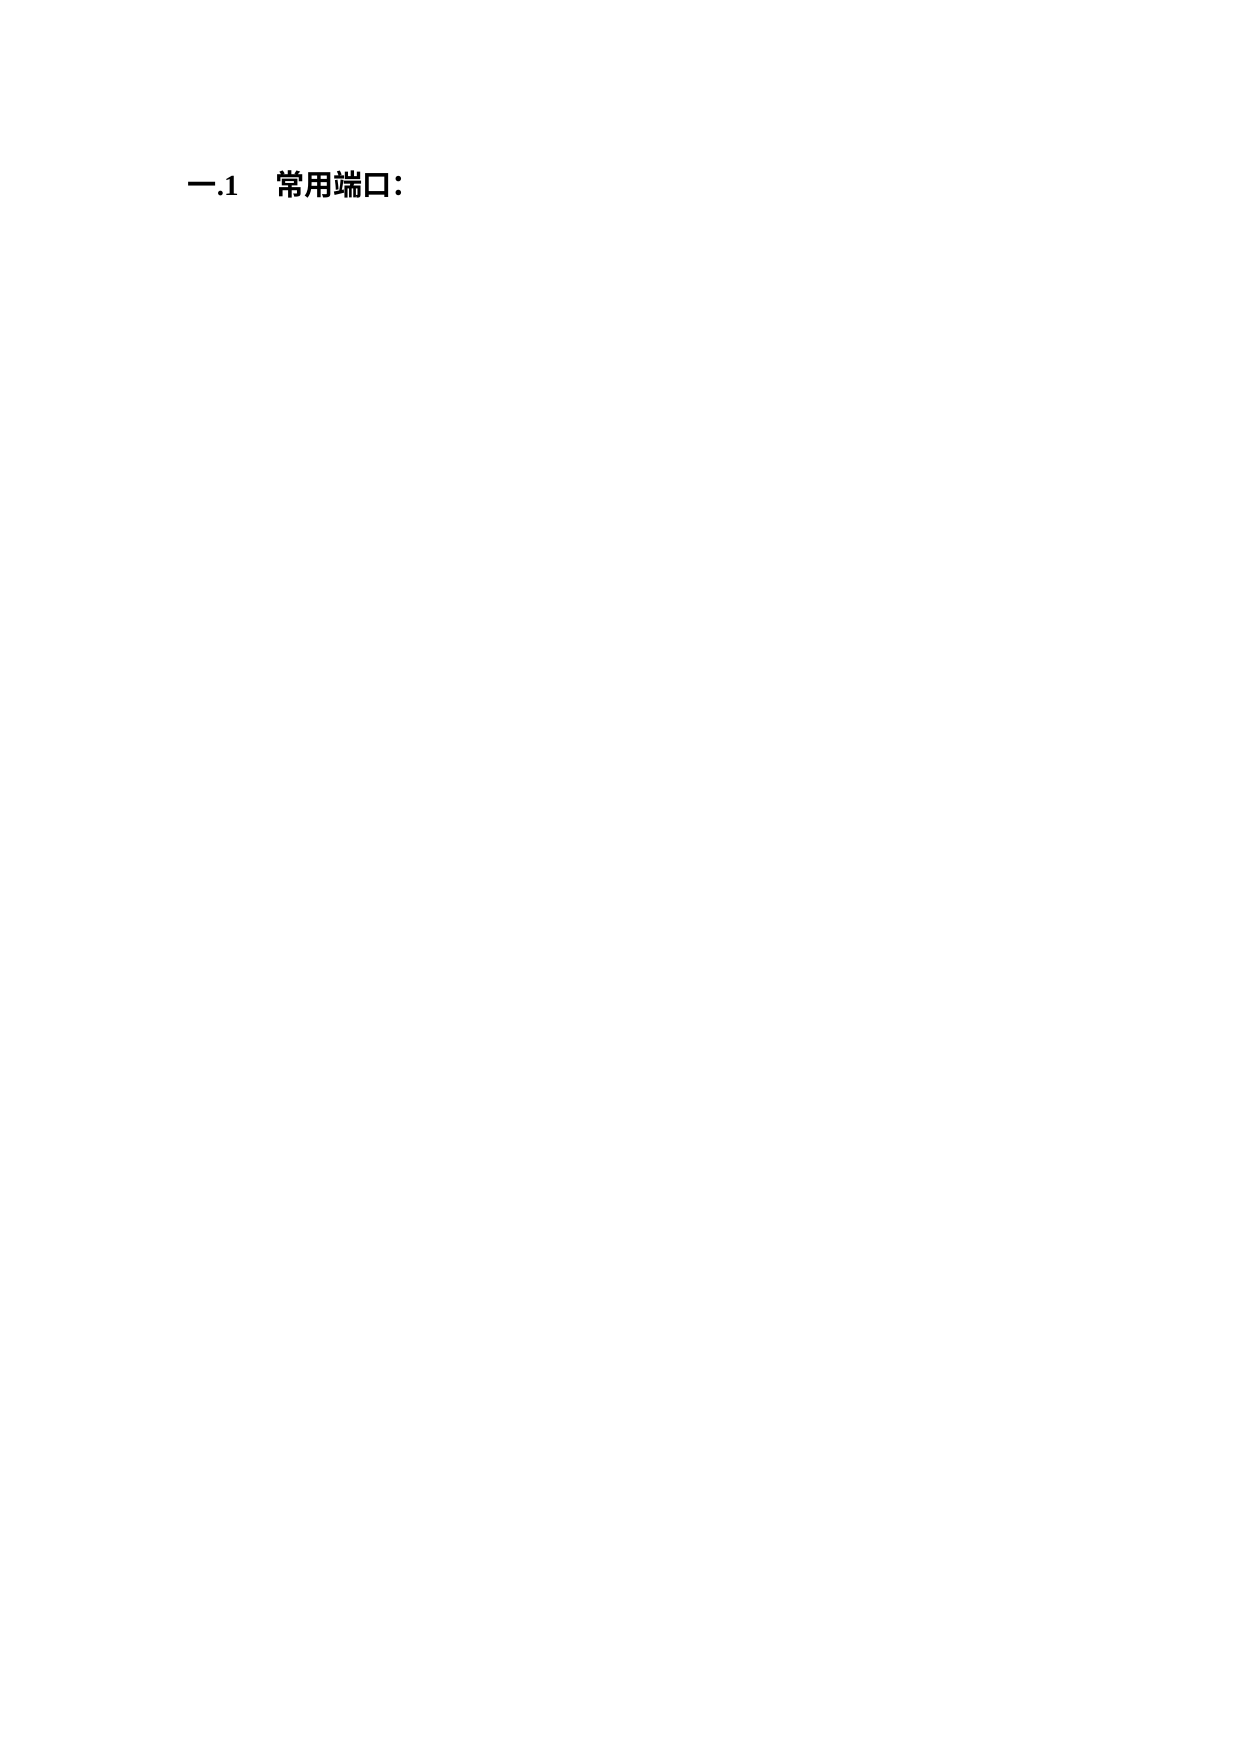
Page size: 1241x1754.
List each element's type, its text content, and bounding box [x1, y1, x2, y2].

subtitle 常用端口： [187, 162, 1053, 204]
